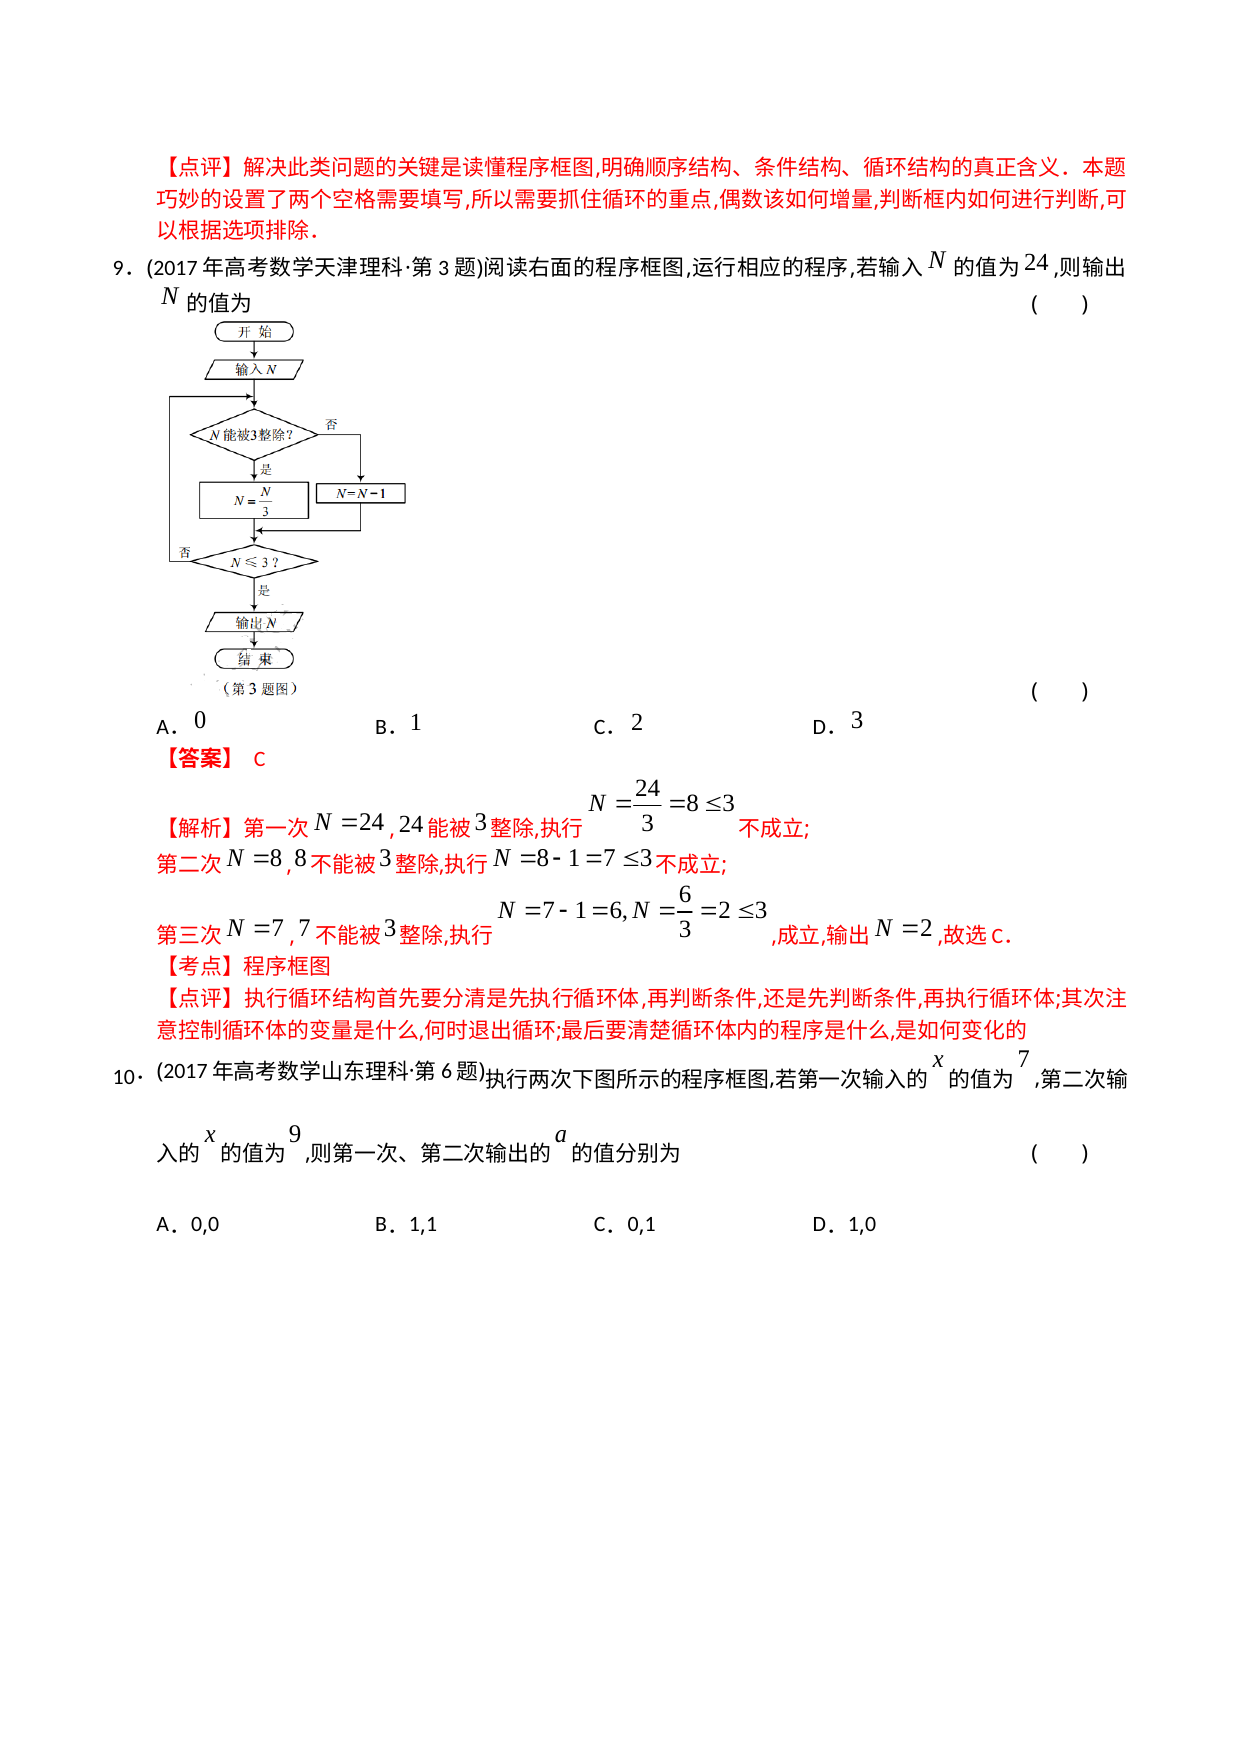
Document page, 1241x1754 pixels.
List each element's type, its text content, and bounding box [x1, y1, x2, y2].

text 第三次,不能被整除,执行,成立,输出,故选C． [156, 879, 1128, 949]
text 【点评】执行循环结构首先要分清是先执行循环体,再判断条件,还是先判断条件,再执行循环体;其次注意控制循环体的变量是什么,何时退出循环;最后要清楚循环体内的程序是什么,是如何变化的 [156, 981, 1128, 1044]
text A． B． C． D． [156, 705, 1128, 741]
text 第二次,不能被整除,执行不成立; [156, 843, 1128, 879]
picture [156, 317, 411, 699]
text 【考点】程序框图 [156, 949, 1128, 981]
text 9．(2017年高考数学天津理科·第3题)阅读右面的程序框图,运行相应的程序,若输入的值为,则输出的值为 ( ) [112, 245, 1128, 317]
text 【答案】 C [156, 741, 1128, 772]
text 【点评】解决此类问题的关键是读懂程序框图,明确顺序结构、条件结构、循环结构的真正含义．本题巧妙的设置了两个空格需要填写,所以需要抓住循环的重点,偶数该如何增量,判断框内如何进行判断,可以根据选项排除． [156, 150, 1128, 245]
text 10．(2017年高考数学山东理科·第6题)执行两次下图所示的程序框图,若第一次输入的的值为,第二次输入的的值为,则第一次、第二次输出的的值分别为 ( ) [112, 1044, 1128, 1170]
text A．0,0 B．1,1 C．0,1 D．1,0 [156, 1193, 1128, 1240]
text 【解析】第一次,能被整除,执行不成立; [156, 772, 1128, 843]
